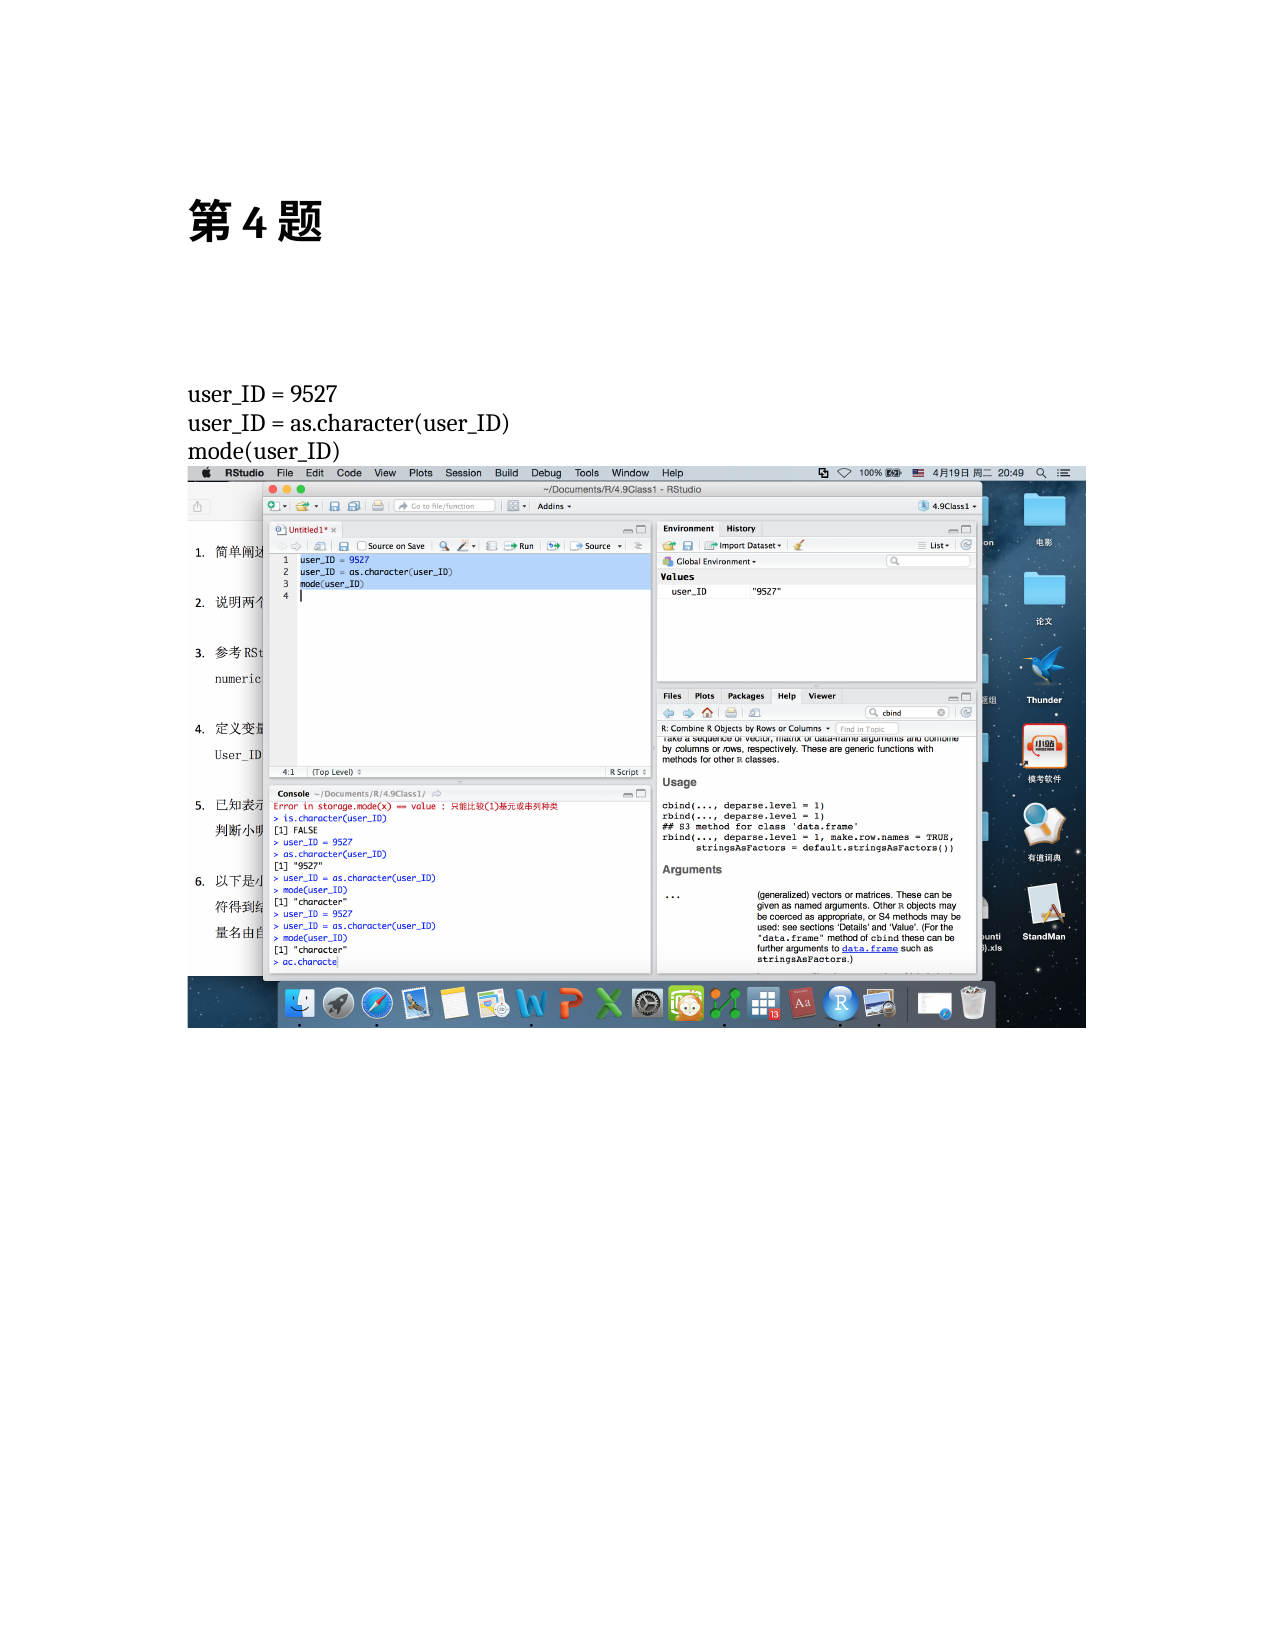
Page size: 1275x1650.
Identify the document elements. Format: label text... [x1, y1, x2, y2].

text mode(user_ID) [187, 437, 1087, 466]
subtitle 第4题 [187, 185, 1087, 252]
text user_ID = as.character(user_ID) [187, 408, 1087, 437]
picture [187, 466, 1086, 1028]
text user_ID = 9527 [187, 380, 1087, 408]
